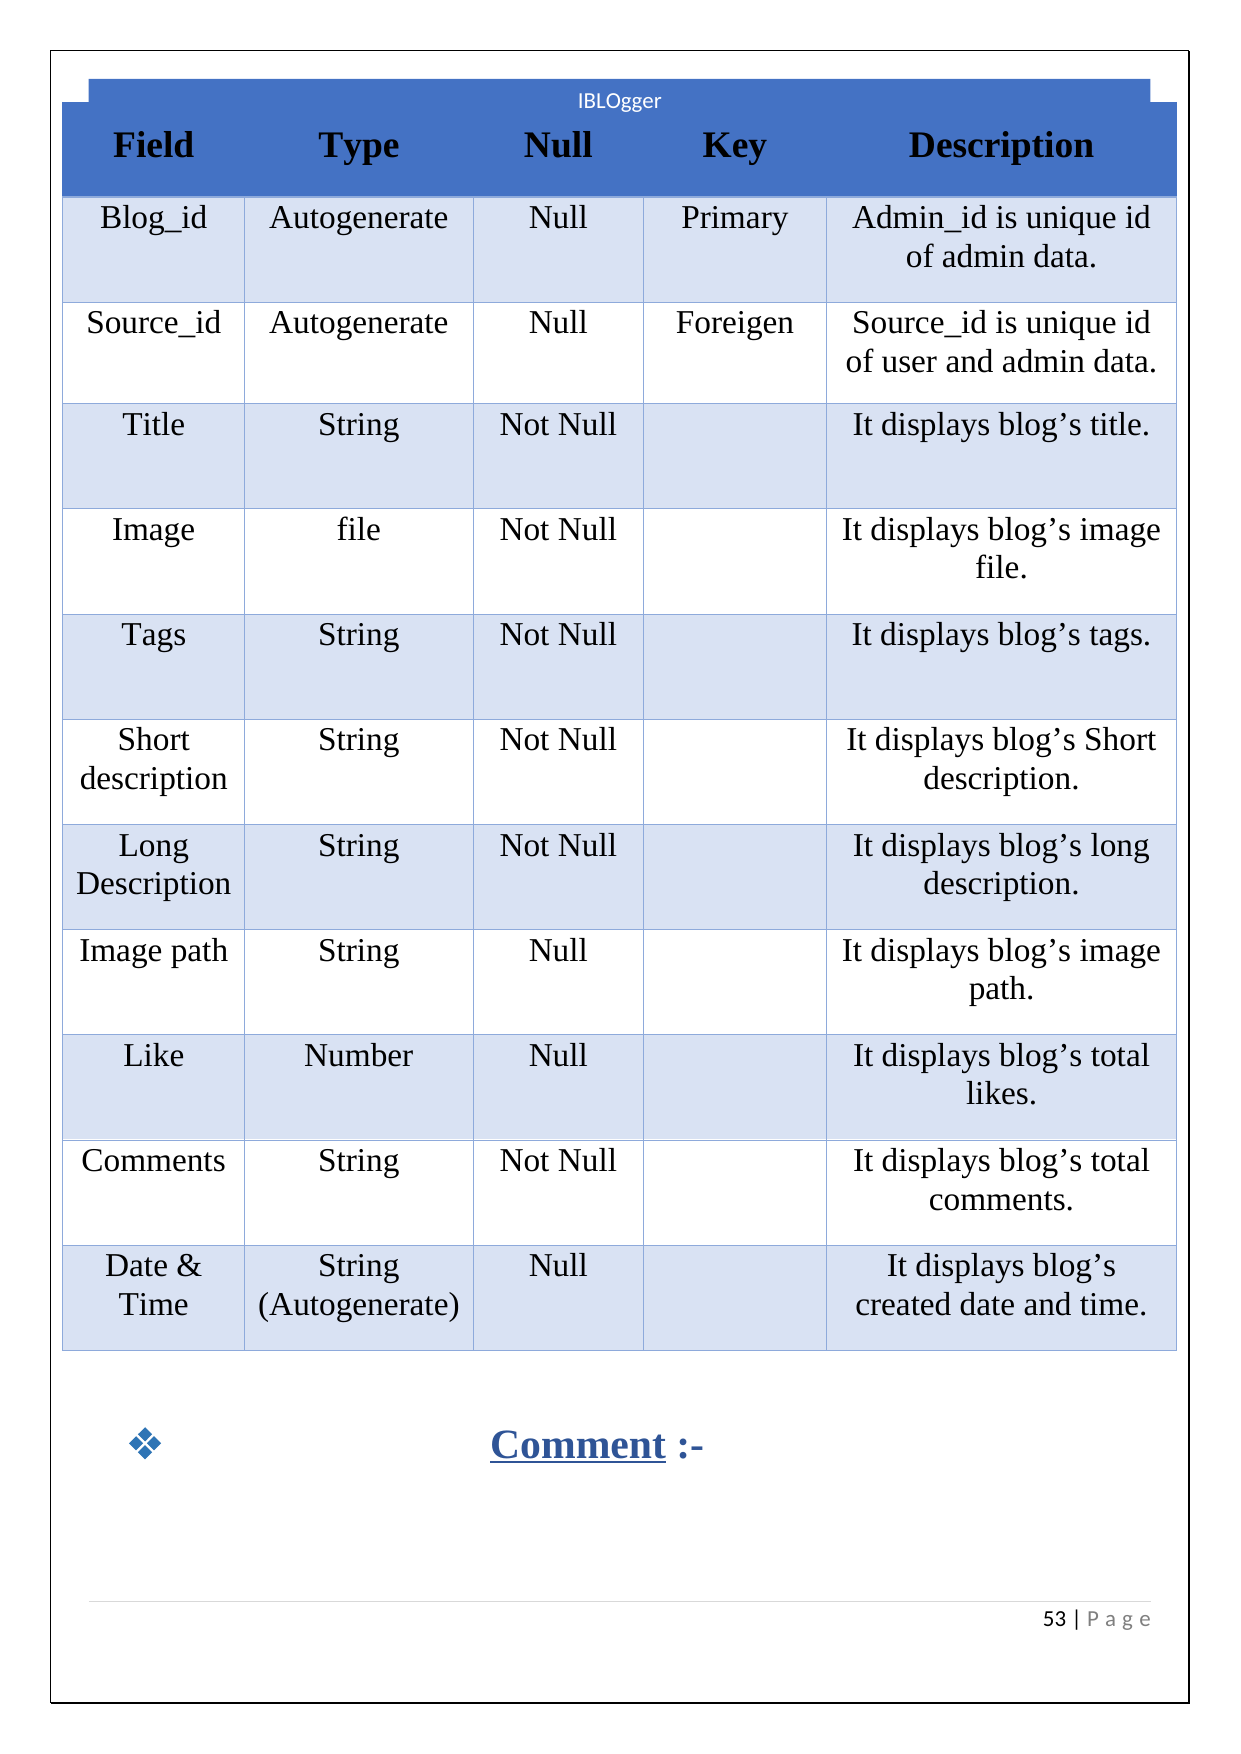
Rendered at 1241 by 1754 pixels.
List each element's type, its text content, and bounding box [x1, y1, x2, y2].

table_cell String [245, 1141, 473, 1245]
table_cell Blog_id [63, 198, 244, 302]
table_cell [644, 615, 826, 719]
table_cell Number [245, 1035, 473, 1139]
table_cell Not Null [474, 509, 643, 613]
table_cell Not Null [474, 404, 643, 508]
table_cell [644, 1035, 826, 1139]
table_cell Foreigen [644, 303, 826, 403]
table_cell Source_id [63, 303, 244, 403]
table_cell String (Autogenerate) [245, 1246, 473, 1350]
table_cell Comments [63, 1141, 244, 1245]
table_cell Not Null [474, 825, 643, 929]
table_header Field [63, 103, 244, 196]
table_cell String [245, 404, 473, 508]
list Comment :- [126, 1419, 1151, 1467]
table_cell Date & Time [63, 1246, 244, 1350]
table_cell It displays blog’s total likes. [827, 1035, 1176, 1139]
table_cell [644, 930, 826, 1034]
table_cell Tags [63, 615, 244, 719]
table_cell Null [474, 930, 643, 1034]
table_cell It displays blog’s title. [827, 404, 1176, 508]
table_cell [644, 509, 826, 613]
table_cell Primary [644, 198, 826, 302]
table_header Type [245, 122, 473, 196]
table_cell [644, 1246, 826, 1350]
table_cell It displays blog’s Short description. [827, 720, 1176, 824]
table_cell Image [63, 509, 244, 613]
table_cell String [245, 825, 473, 929]
table_cell Null [474, 198, 643, 302]
table_cell Autogenerate [245, 198, 473, 302]
table_cell String [245, 615, 473, 719]
table_cell It displays blog’s total comments. [827, 1141, 1176, 1245]
table_header Key [644, 122, 826, 196]
table_cell String [245, 930, 473, 1034]
table_cell Null [474, 1246, 643, 1350]
table_cell Source_id is unique id of user and admin data. [827, 303, 1176, 403]
table_cell Not Null [474, 720, 643, 824]
table_cell Long Description [63, 825, 244, 929]
table_cell file [245, 509, 473, 613]
table_header Description [827, 103, 1176, 196]
table_header Null [474, 122, 643, 196]
table_cell [644, 825, 826, 929]
table_cell Not Null [474, 1141, 643, 1245]
table_cell Like [63, 1035, 244, 1139]
table_cell It displays blog’s long description. [827, 825, 1176, 929]
table_cell Null [474, 303, 643, 403]
table_cell [644, 1141, 826, 1245]
table_cell Title [63, 404, 244, 508]
table_cell Not Null [474, 615, 643, 719]
table_cell It displays blog’s image file. [827, 509, 1176, 613]
table_cell It displays blog’s created date and time. [827, 1246, 1176, 1350]
table_cell Short description [63, 720, 244, 824]
table_cell String [245, 720, 473, 824]
table_cell Autogenerate [245, 303, 473, 403]
table_cell Image path [63, 930, 244, 1034]
table_cell It displays blog’s tags. [827, 615, 1176, 719]
table_cell Admin_id is unique id of admin data. [827, 198, 1176, 302]
table_cell [644, 720, 826, 824]
table_cell It displays blog’s image path. [827, 930, 1176, 1034]
table_cell Null [474, 1035, 643, 1139]
table_cell [644, 404, 826, 508]
